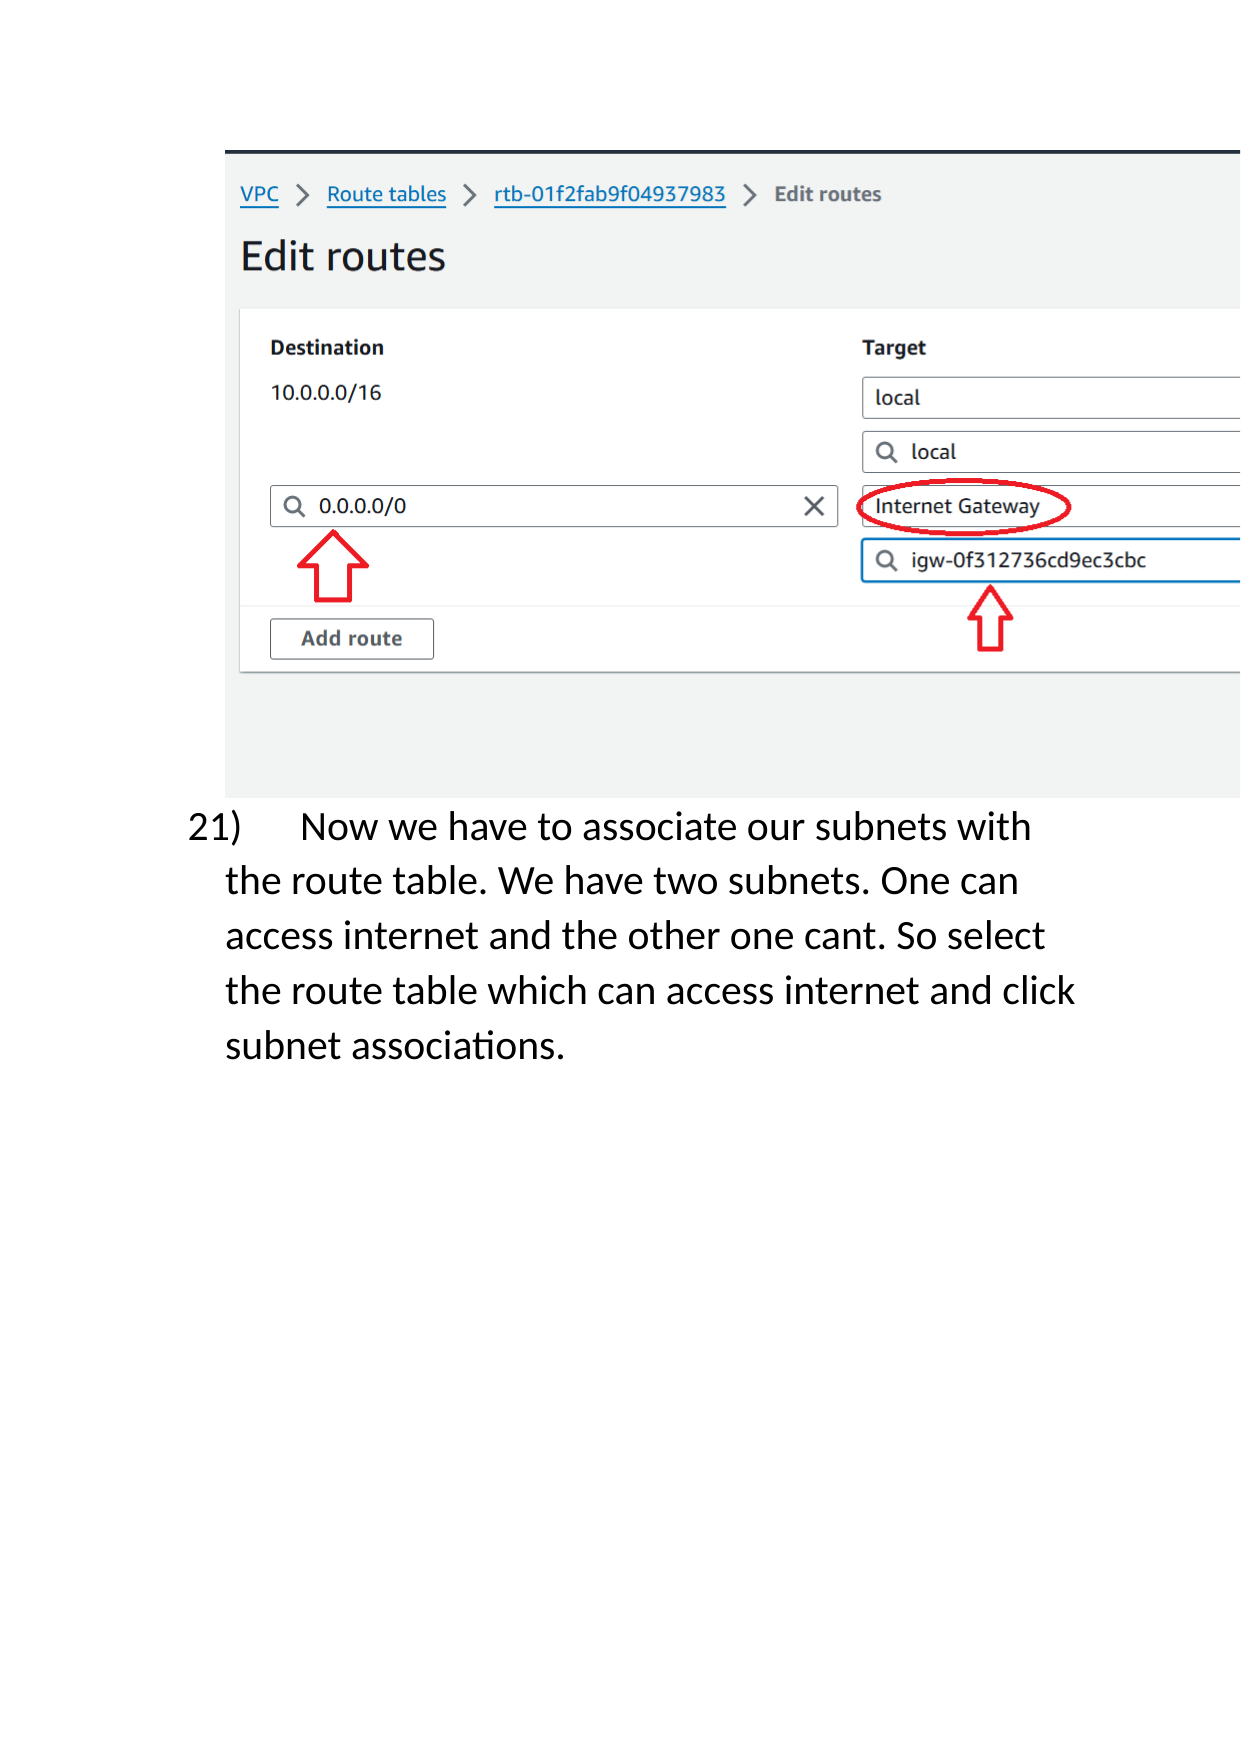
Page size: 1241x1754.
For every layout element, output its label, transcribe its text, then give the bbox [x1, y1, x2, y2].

picture [225, 150, 1241, 798]
list Now we have to associate our subnets with the route table. We have two subnets. One can access internet and the other one cant. So select the route table which can access internet and click subnet associations. [187, 799, 1090, 1070]
